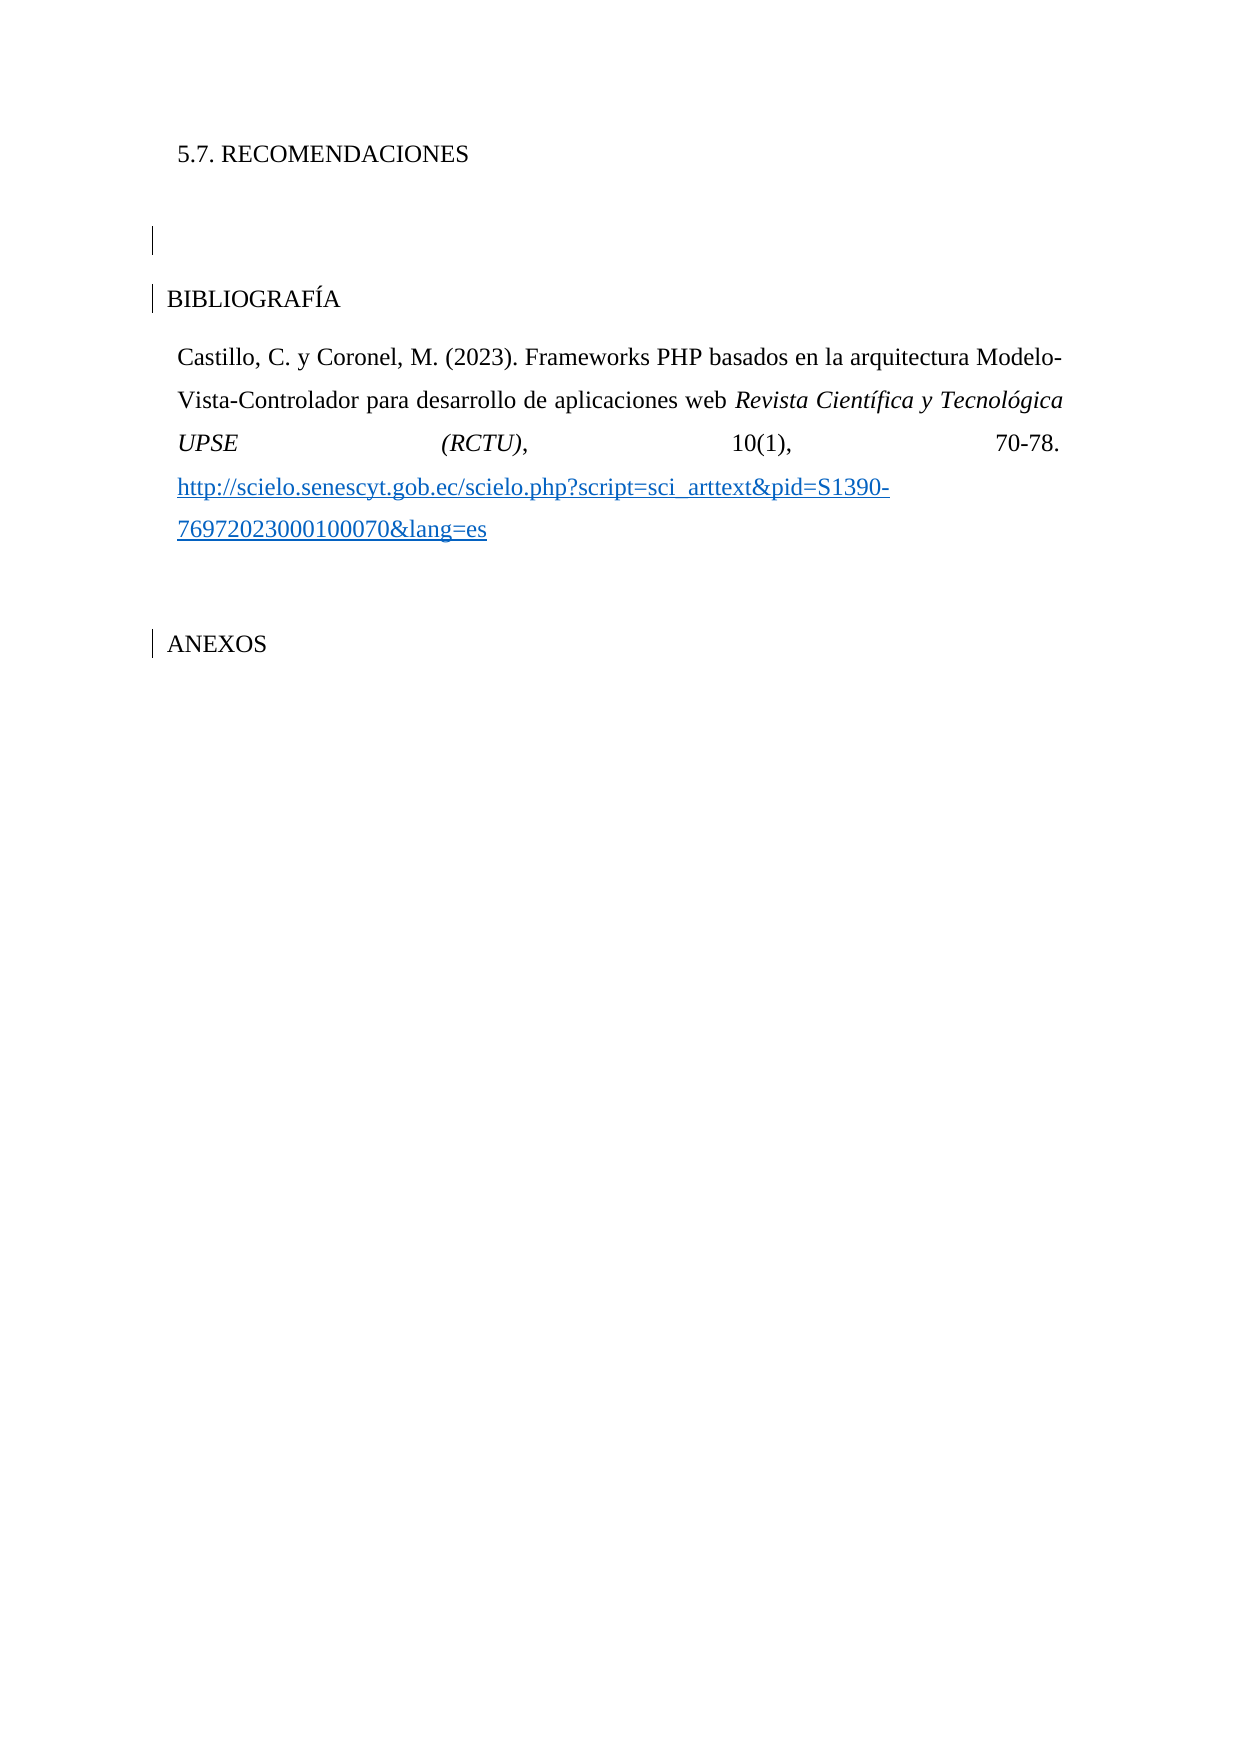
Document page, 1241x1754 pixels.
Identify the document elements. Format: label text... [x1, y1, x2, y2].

list RECOMENDACIONES [177, 139, 1082, 168]
text BIBLIOGRAFÍA [167, 284, 1076, 312]
text ANEXOS [167, 629, 1076, 658]
text Castillo, C. y Coronel, M. (2023). Frameworks PHP basados en la arquitectura Modelo- Vista-Controlador para desarrollo de aplicaciones web Revista Científica y Tecnológica UPSE (RCTU), 10(1), 70-78. [177, 342, 1064, 457]
text http://scielo.senescyt.gob.ec/scielo.php?script=sci_arttext&pid=S1390- 76972023000100070&lang=es [177, 472, 1076, 543]
